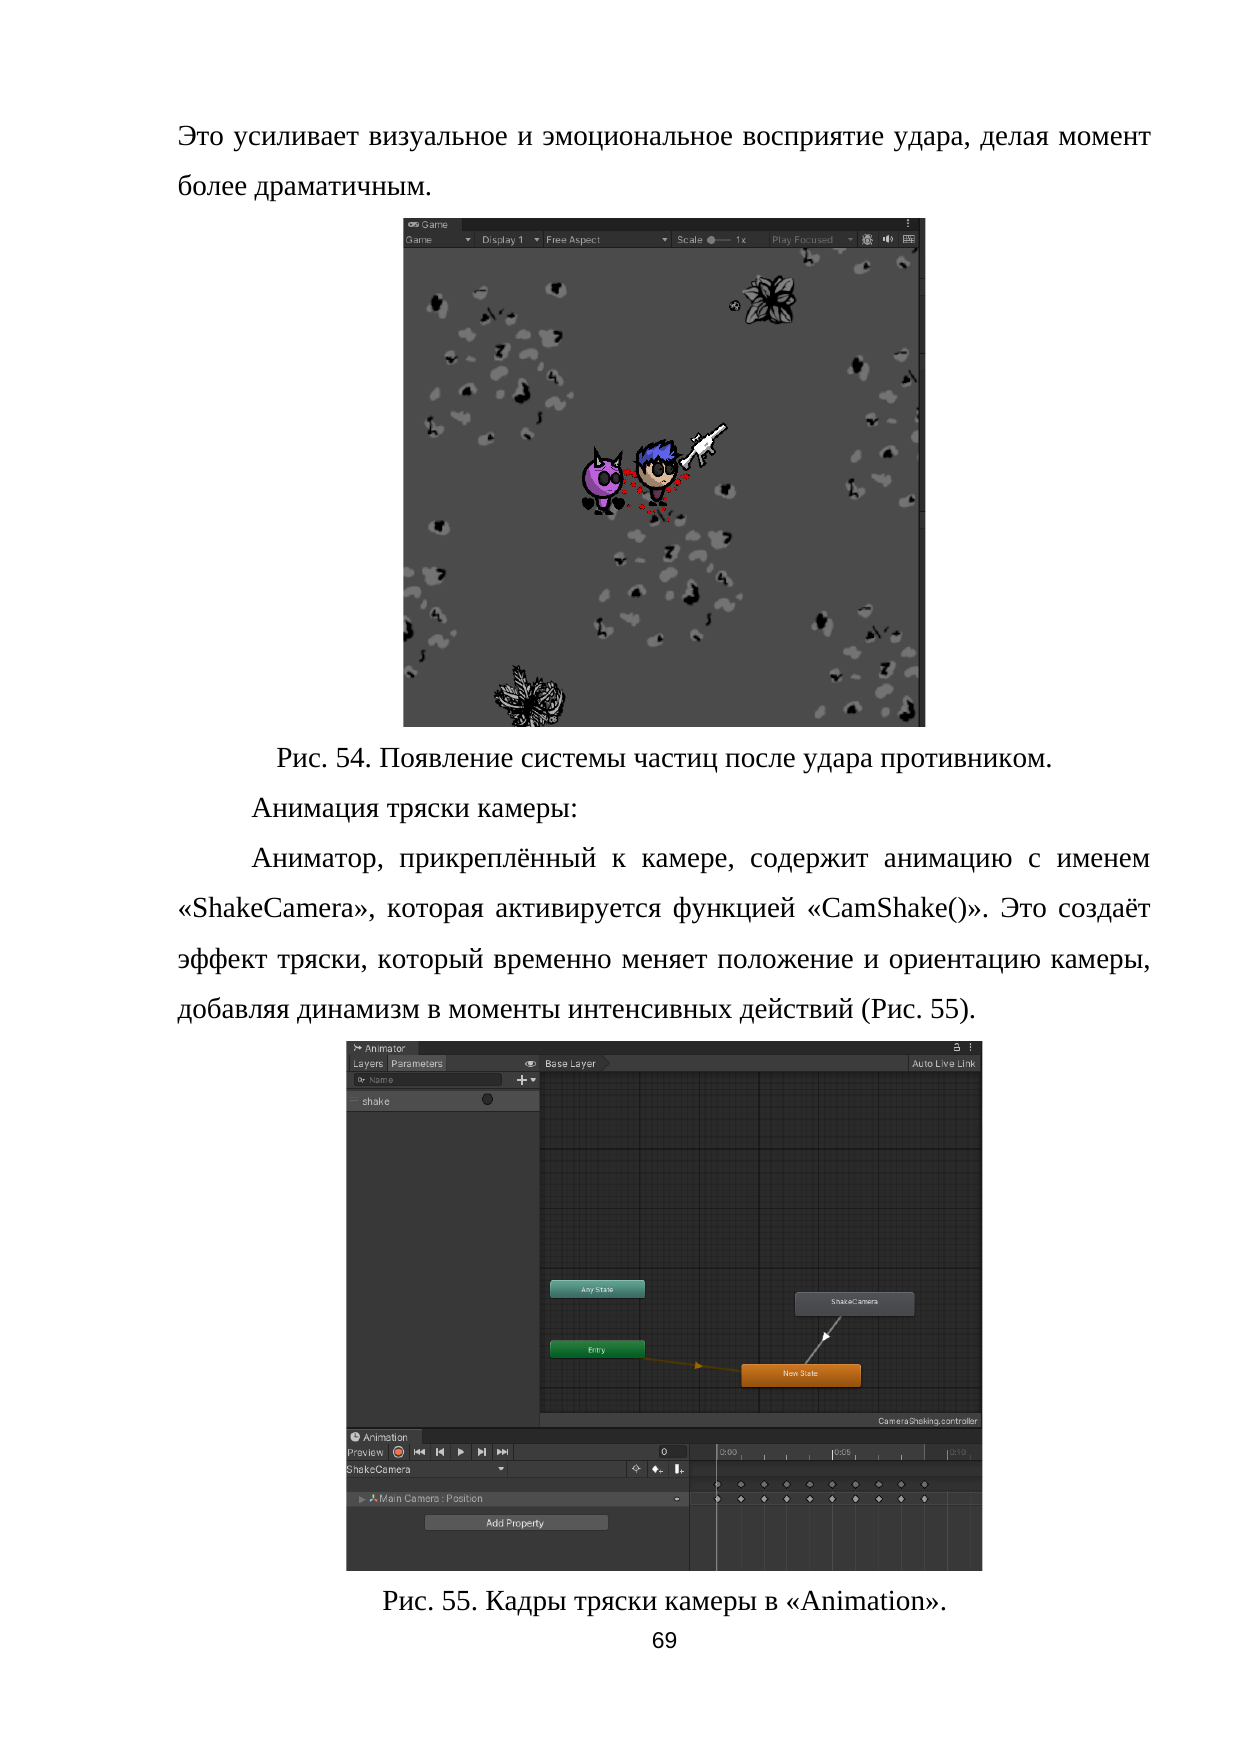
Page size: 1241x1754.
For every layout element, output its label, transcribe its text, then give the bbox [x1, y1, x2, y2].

text Рис. 55. Кадры тряски камеры в «Animation». [177, 1583, 1152, 1617]
text Аниматор, прикреплённый к камере, содержит анимацию с именем «ShakeCamera», которая активируется функцией «CamShake()». Это создаёт эффект тряски, который временно меняет положение и ориентацию камеры, добавляя динамизм в моменты интенсивных действий (Рис. 55). [177, 840, 1152, 1025]
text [177, 118, 1152, 202]
picture [346, 1041, 983, 1571]
text Рис. 54. Появление системы частиц после удара противником. [177, 740, 1152, 773]
text Анимация тряски камеры: [177, 790, 1152, 823]
picture [403, 218, 926, 727]
